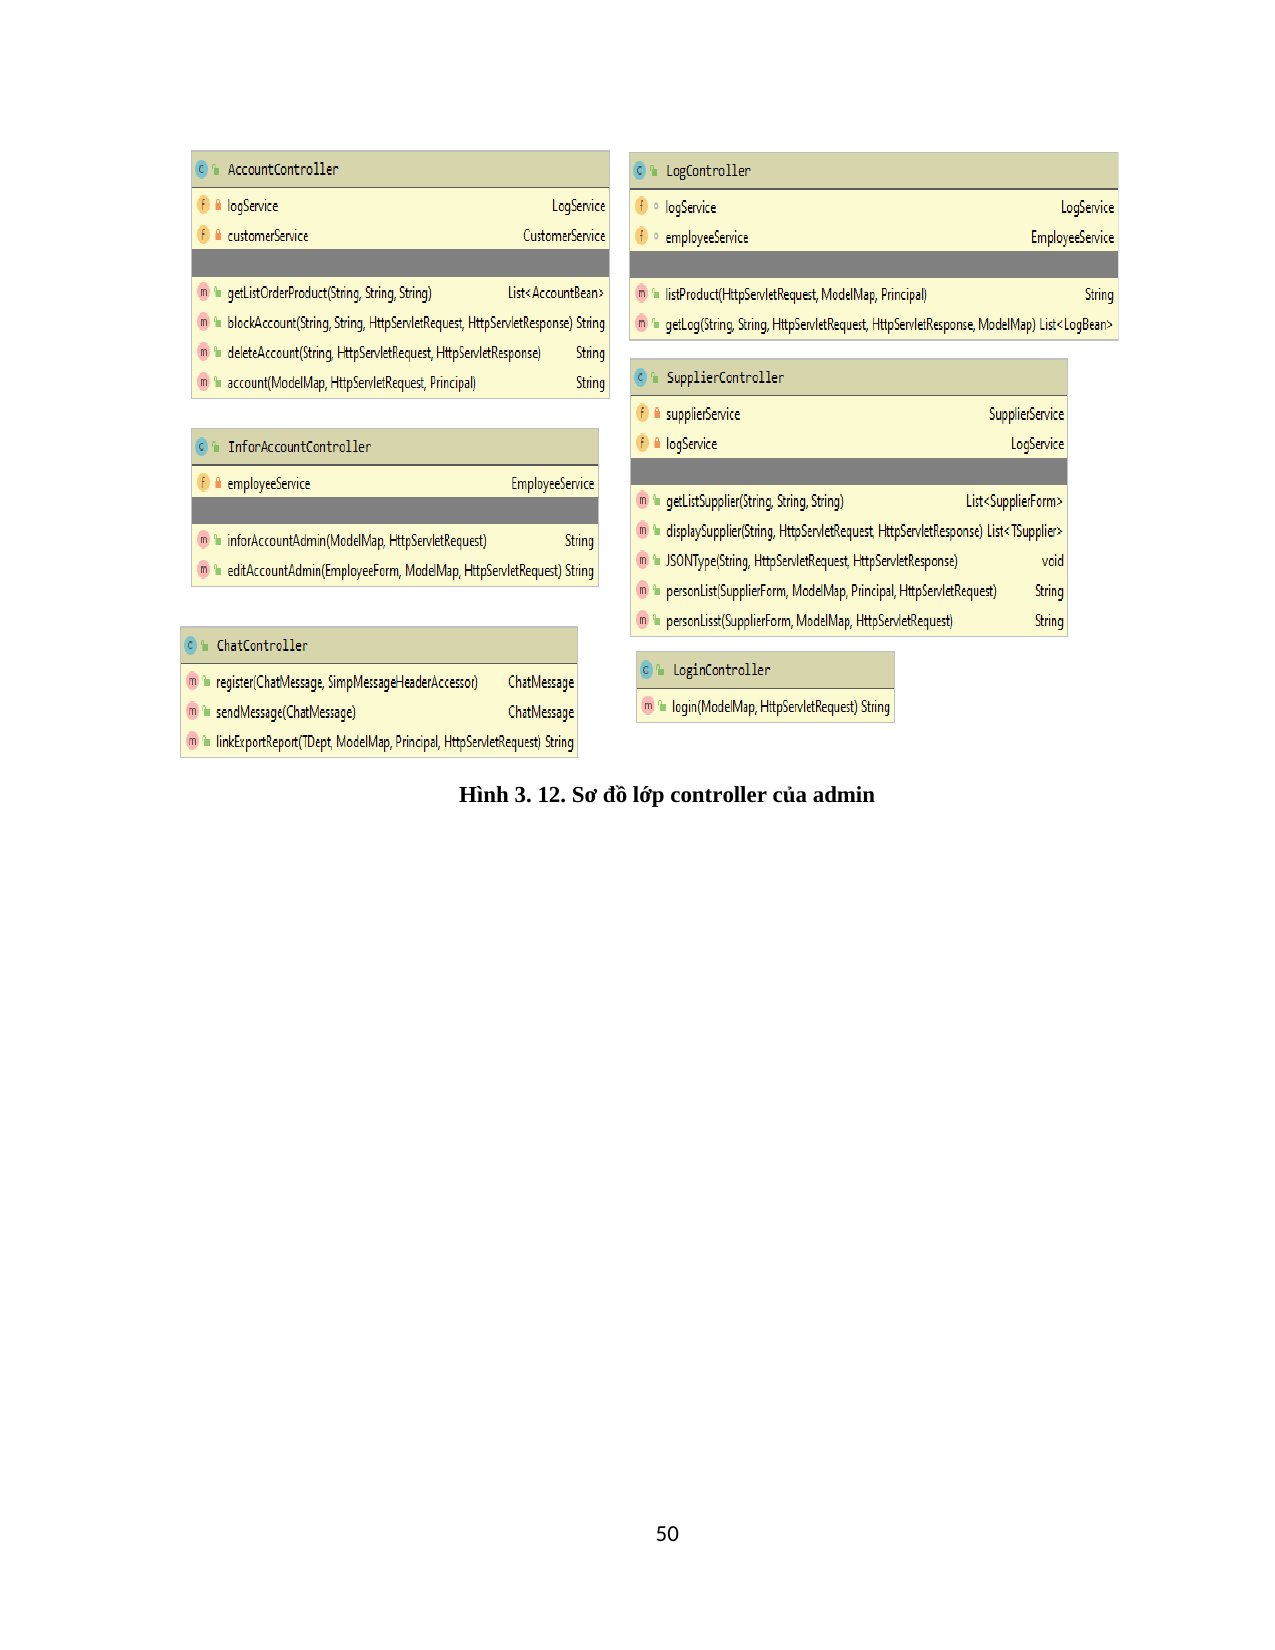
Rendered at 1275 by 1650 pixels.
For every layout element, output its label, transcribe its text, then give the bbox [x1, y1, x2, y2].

picture [177, 118, 1157, 767]
text Hình 3. 12. Sơ đồ lớp controller của admin [177, 781, 1157, 807]
